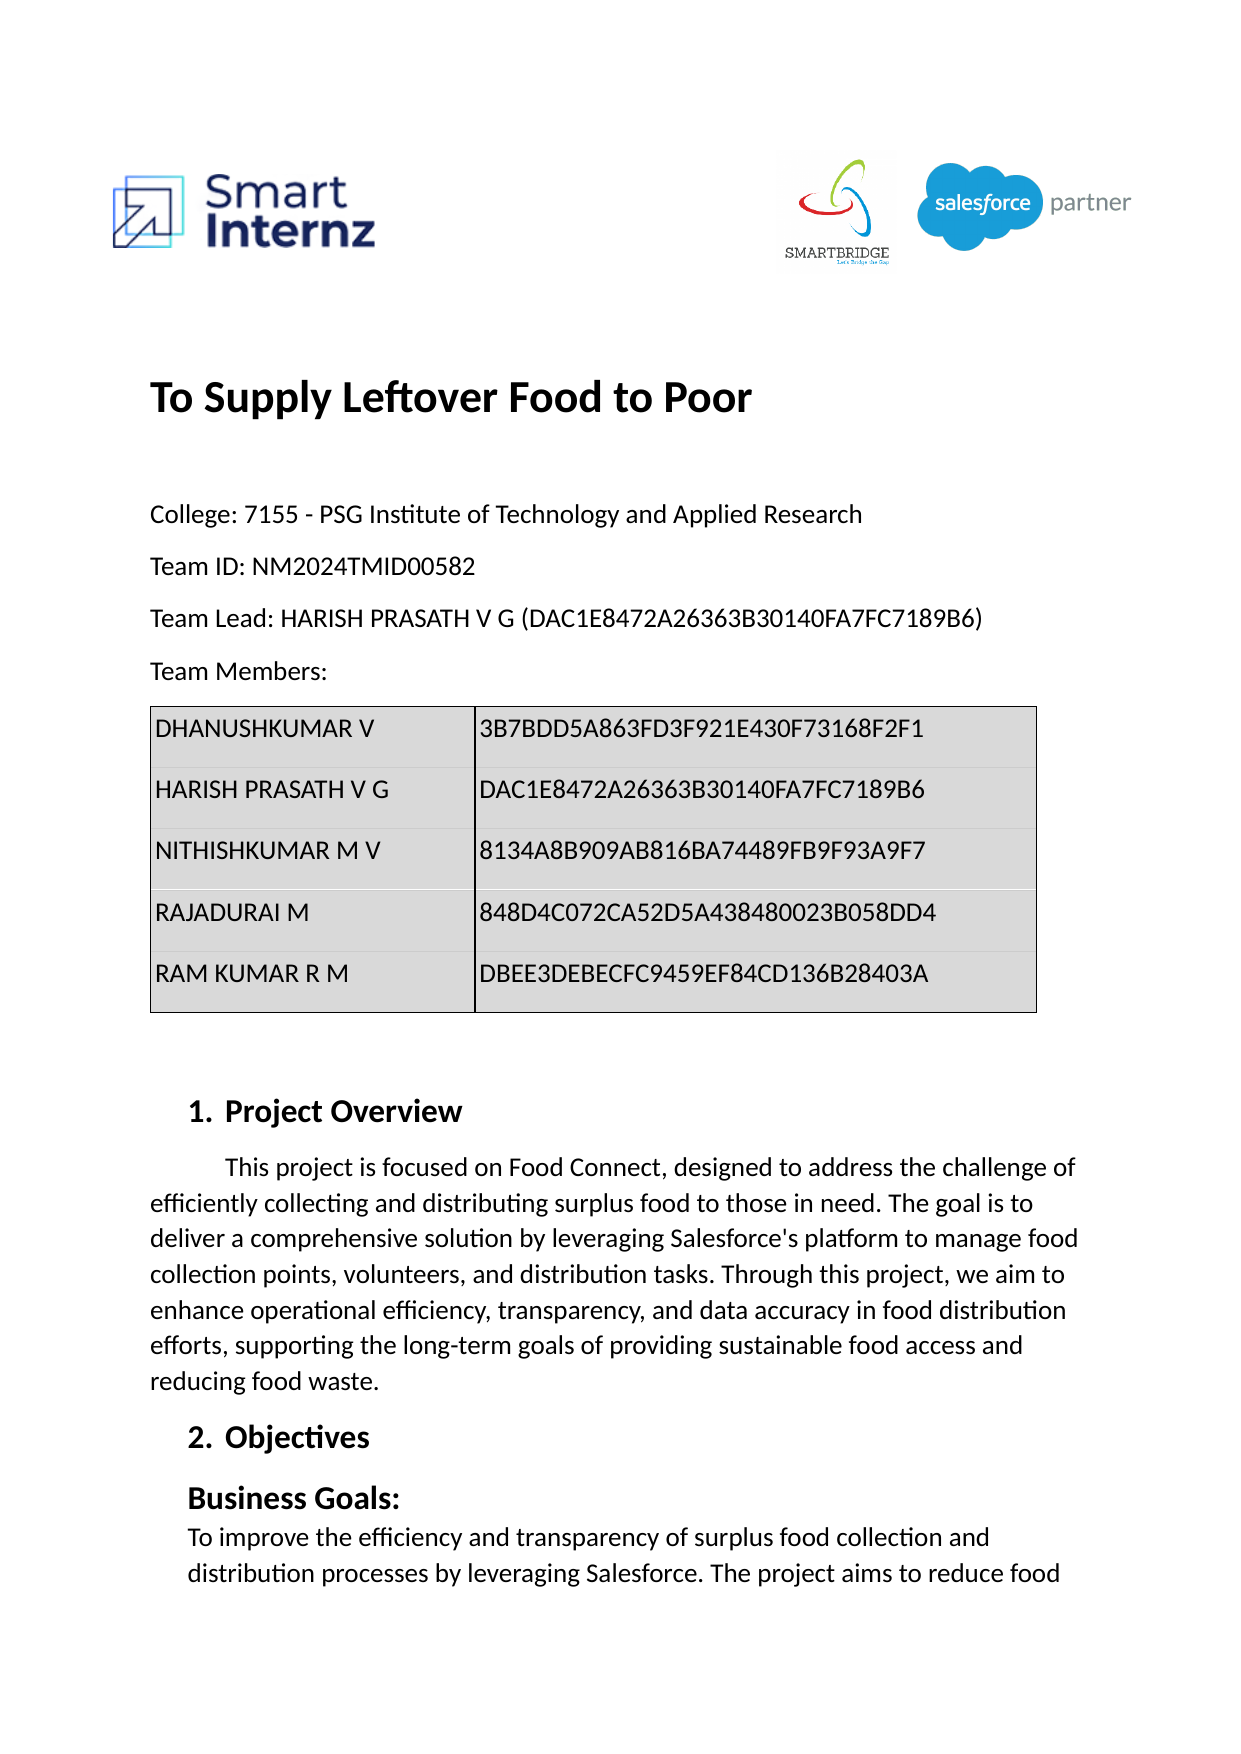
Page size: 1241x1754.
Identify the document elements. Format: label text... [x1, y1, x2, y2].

table_cell DBEE3DEBECFC9459EF84CD136B28403A [476, 952, 1036, 1012]
text Team Lead: HARISH PRASATH V G (DAC1E8472A26363B30140FA7FC7189B6) [150, 601, 1090, 634]
table_header DHANUSHKUMAR V [151, 707, 474, 767]
table_cell 848D4C072CA52D5A438480023B058DD4 [476, 891, 1036, 951]
list Objectives [187, 1416, 1090, 1457]
table_cell 8134A8B909AB816BA74489FB9F93A9F7 [476, 829, 1036, 889]
picture [105, 174, 383, 248]
table_cell RAM KUMAR R M [151, 952, 474, 1012]
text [187, 1477, 1090, 1589]
list Project Overview [187, 1090, 1090, 1131]
text Team Members: [150, 654, 1090, 687]
picture [907, 150, 1142, 263]
table_cell RAJADURAI M [151, 891, 474, 951]
table_cell HARISH PRASATH V G [151, 768, 474, 828]
picture [774, 150, 897, 272]
table_header 3B7BDD5A863FD3F921E430F73168F2F1 [476, 707, 1036, 767]
table_cell DAC1E8472A26363B30140FA7FC7189B6 [476, 768, 1036, 828]
text Team ID: NM2024TMID00582 [150, 549, 1090, 582]
text College: 7155 - PSG Institute of Technology and Applied Research [150, 497, 1090, 530]
text This project is focused on Food Connect, designed to address the challenge of efficiently collecting and distributing surplus food to those in need. The goal is to deliver a comprehensive solution by leveraging Salesforce's platform to manage food collection points, volunteers, and distribution tasks. Through this project, we aim to enhance operational efficiency, transparency, and data accuracy in food distribution efforts, supporting the long-term goals of providing sustainable food access and reducing food waste. [150, 1150, 1090, 1397]
table_cell NITHISHKUMAR M V [151, 829, 474, 889]
text To Supply Leftover Food to Poor [150, 368, 1090, 423]
